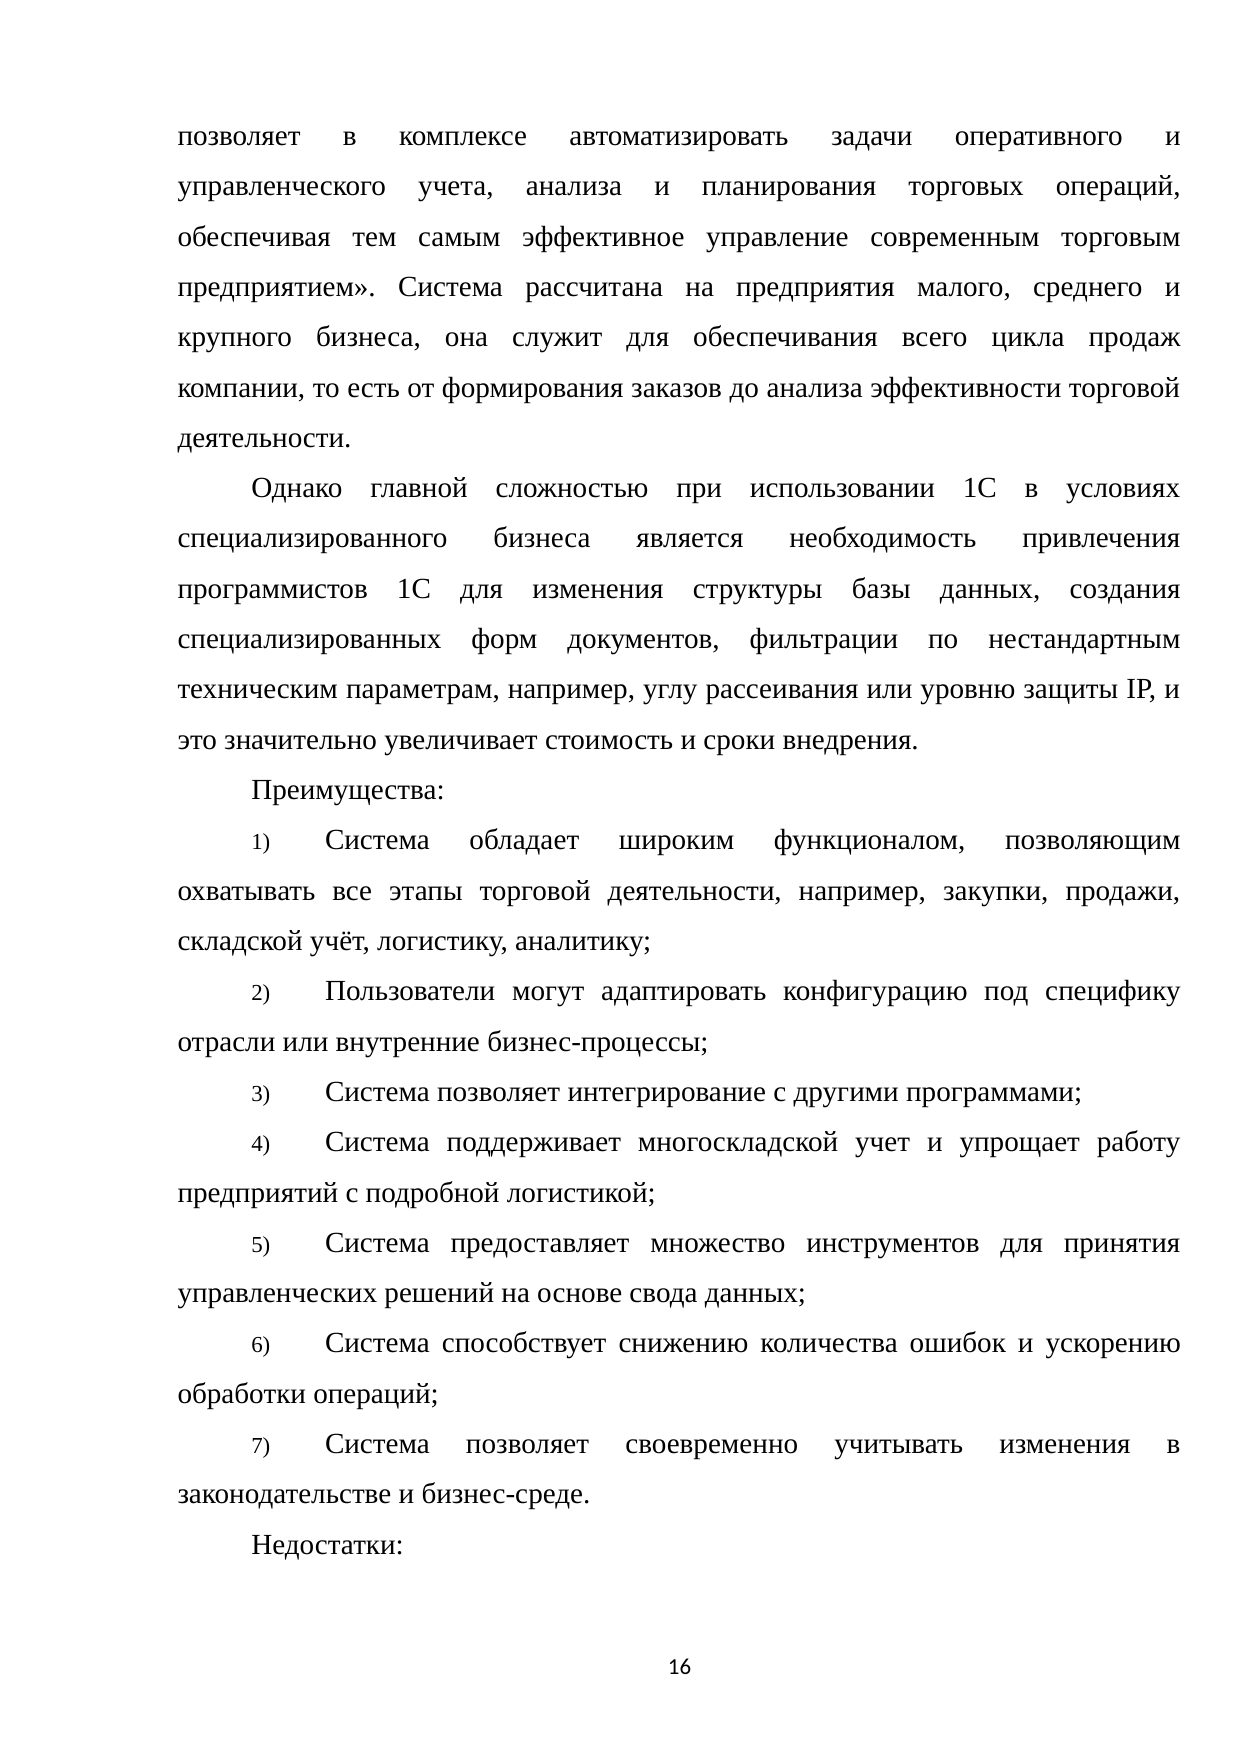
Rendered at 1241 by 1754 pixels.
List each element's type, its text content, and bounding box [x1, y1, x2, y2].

list Система способствует снижению количества ошибок и ускорению обработки операций; [177, 1326, 1181, 1409]
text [177, 118, 1181, 453]
list Система позволяет интегрирование с другими программами; [177, 1074, 1181, 1108]
list Система позволяет своевременно учитывать изменения в законодательстве и бизнес-среде. [177, 1426, 1181, 1510]
list Система предоставляет множество инструментов для принятия управленческих решений на основе свода данных; [177, 1225, 1181, 1309]
text Однако главной сложностью при использовании 1С в условиях специализированного бизнеса является необходимость привлечения программистов 1С для изменения структуры базы данных, создания специализированных форм документов, фильтрации по нестандартным техническим параметрам, например, углу рассеивания или уровню защиты IP, и это значительно увеличивает стоимость и сроки внедрения. [177, 470, 1181, 755]
text Недостатки: [177, 1527, 1181, 1560]
text Преимущества: [177, 772, 1181, 806]
list Пользователи могут адаптировать конфигурацию под специфику отрасли или внутренние бизнес-процессы; [177, 973, 1181, 1057]
list Система обладает широким функционалом, позволяющим охватывать все этапы торговой деятельности, например, закупки, продажи, складской учёт, логистику, аналитику; [177, 822, 1181, 957]
list Система поддерживает многоскладской учет и упрощает работу предприятий с подробной логистикой; [177, 1124, 1181, 1208]
